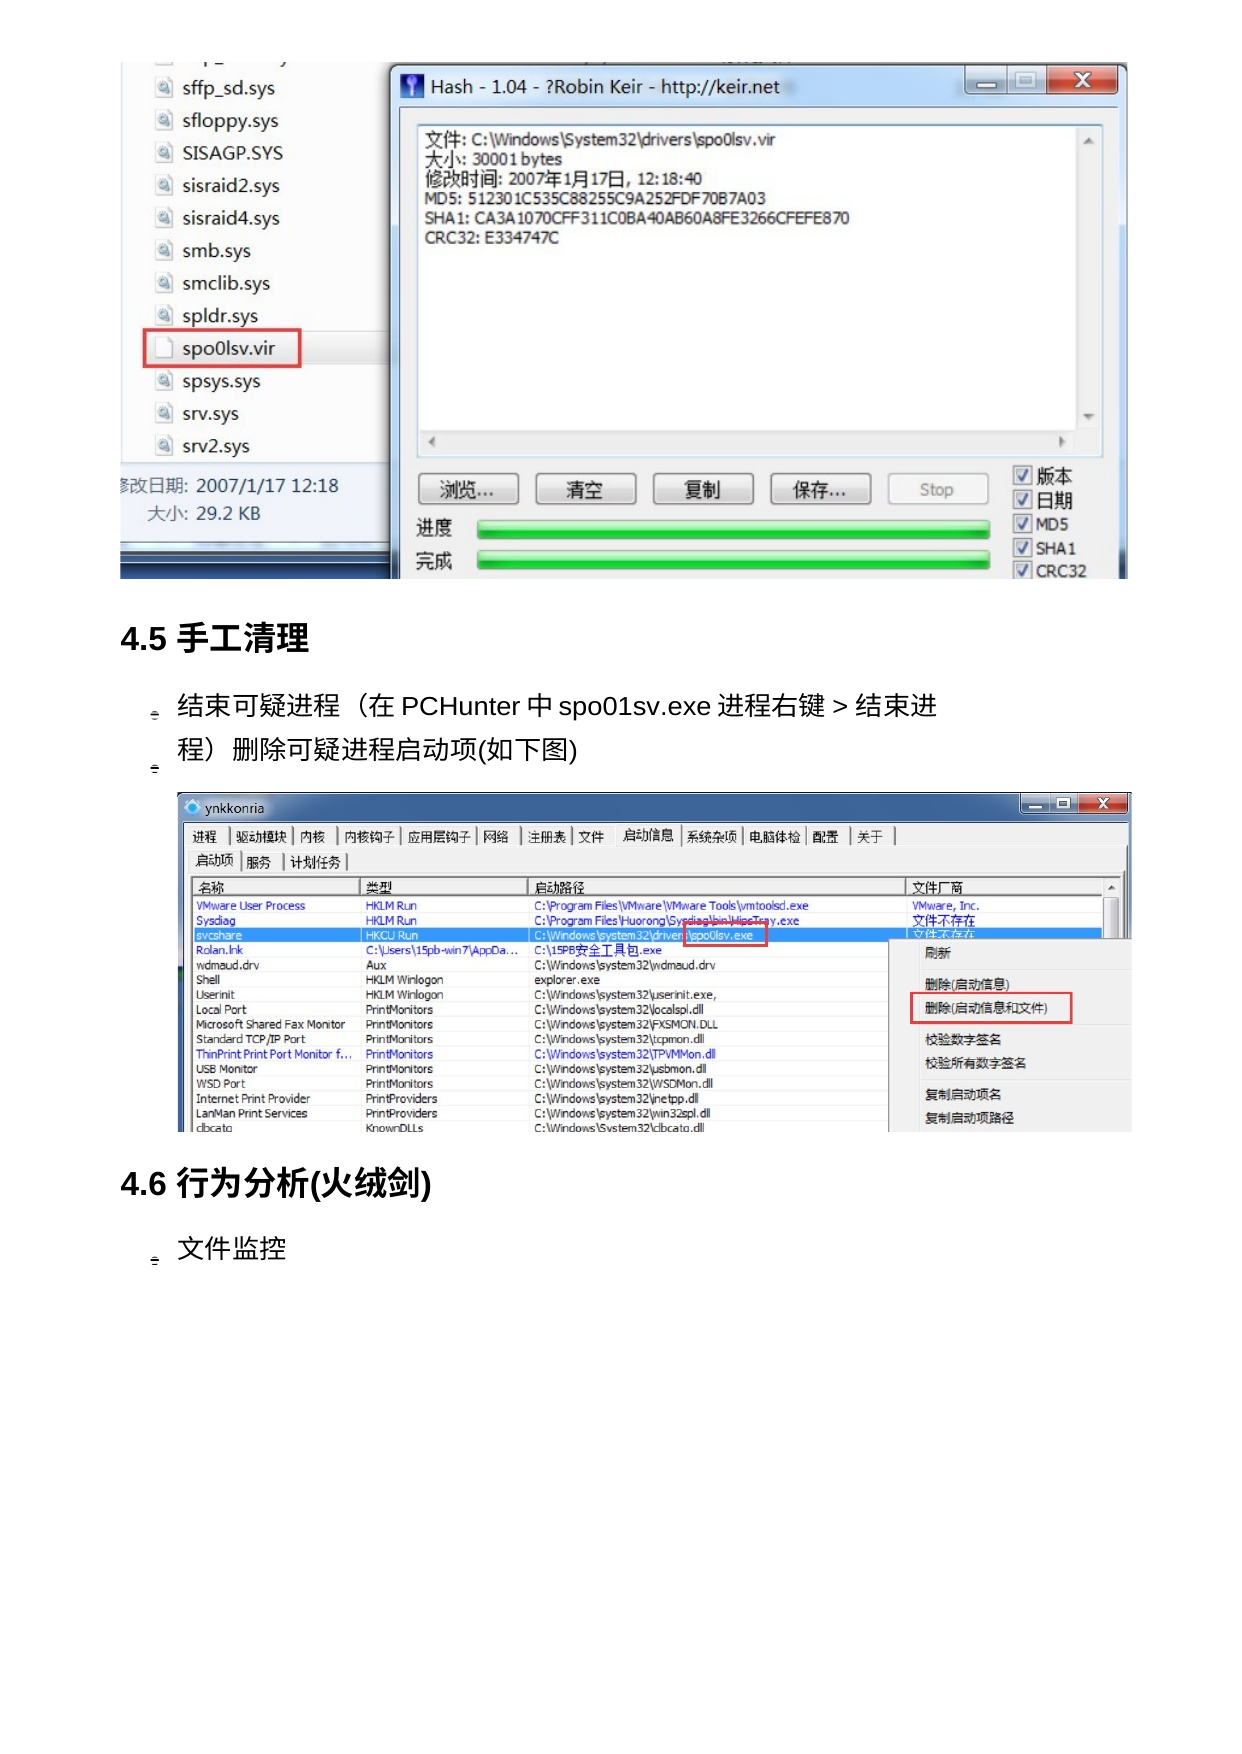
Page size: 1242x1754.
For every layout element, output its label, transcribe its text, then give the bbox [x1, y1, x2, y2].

picture [120, 62, 1128, 579]
text 结束可疑进程（在PCHunter中spo01sv.exe进程右键 ­> 结束进程）删除可疑进程启动项(如下图) [177, 685, 963, 767]
picture [177, 792, 1132, 1132]
text 文件监控 [177, 1230, 1135, 1266]
subtitle 手工清理 [120, 607, 1135, 662]
